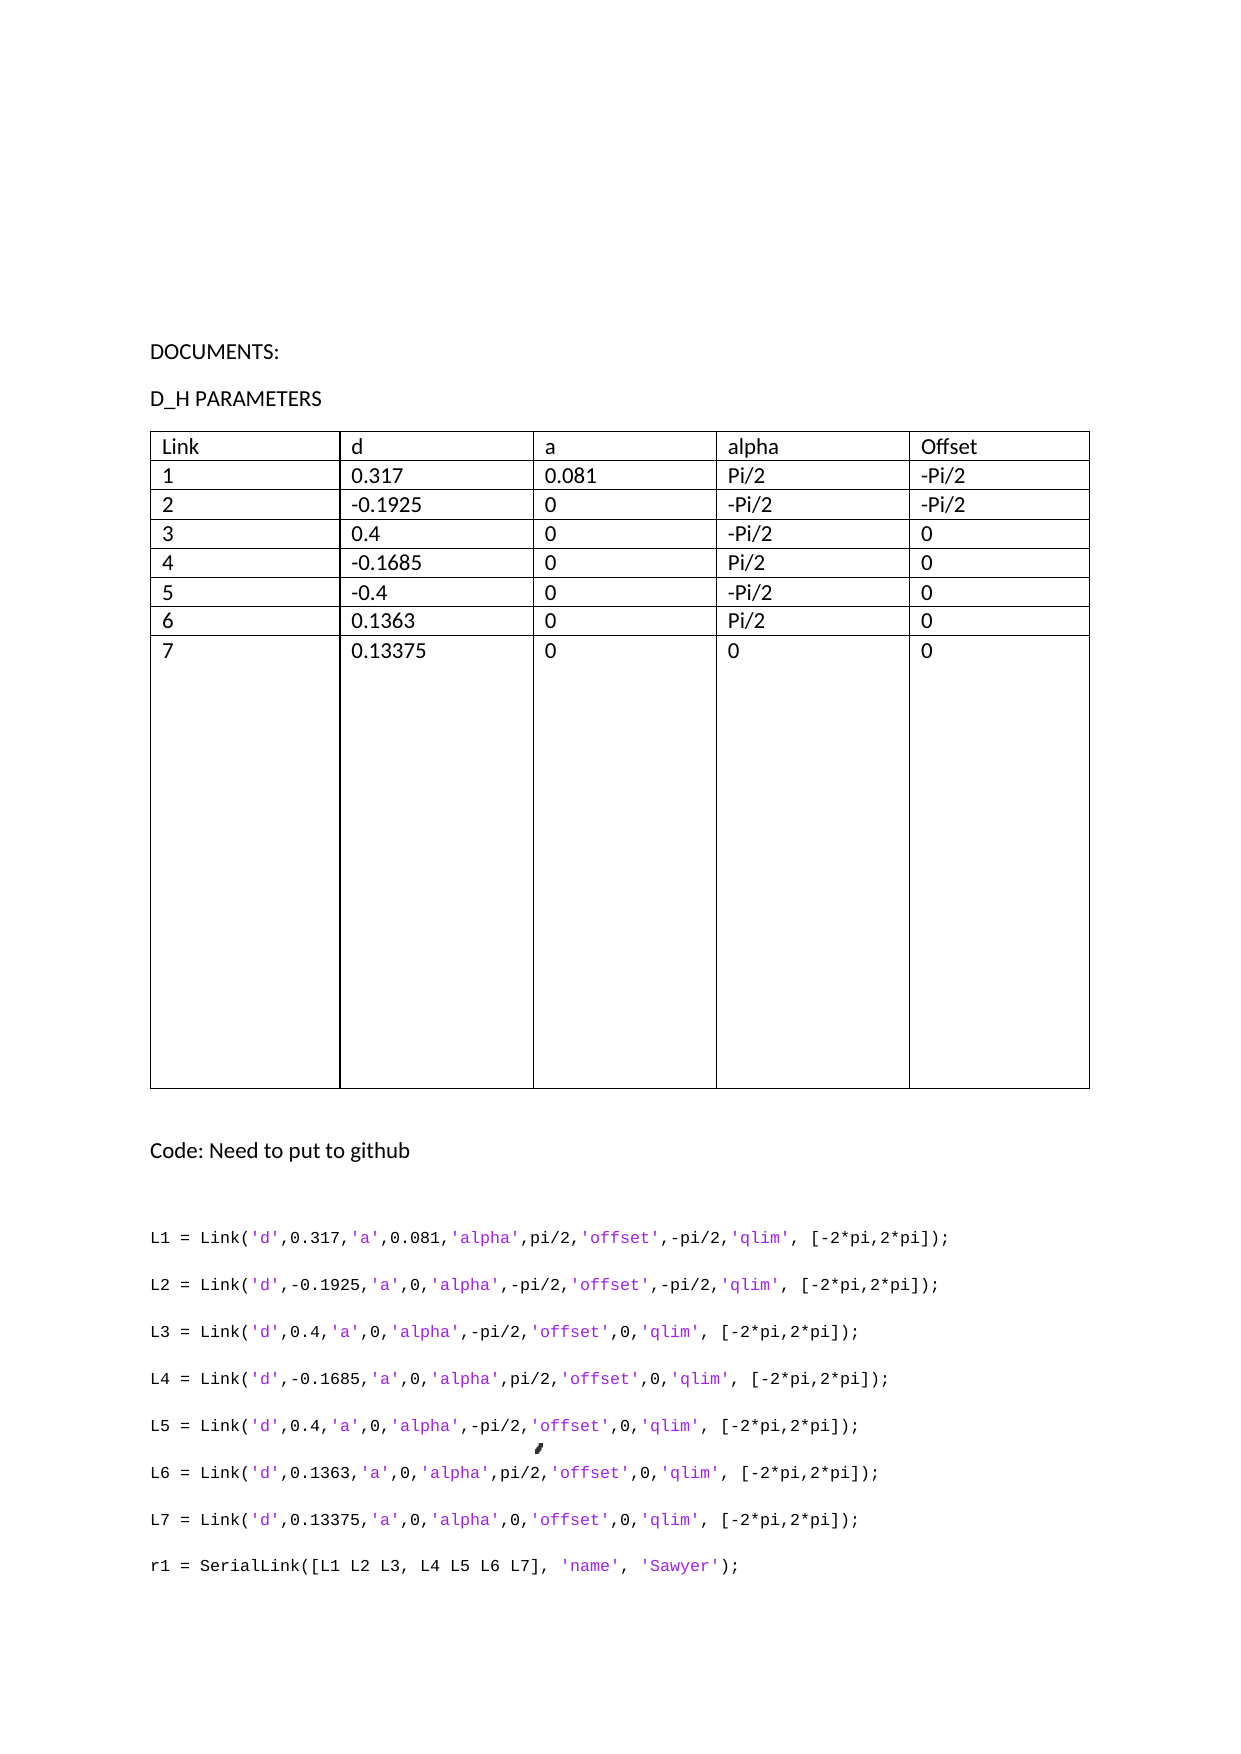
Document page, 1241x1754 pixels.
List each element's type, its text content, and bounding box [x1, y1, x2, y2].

table_cell -Pi/2 [717, 490, 909, 518]
table_cell 3 [151, 520, 339, 547]
table_cell 0 [534, 549, 716, 577]
table_cell 0 [910, 520, 1089, 547]
text L6 = Link('d',0.1363,'a',0,'alpha',pi/2,'offset',0,'qlim', [-2*pi,2*pi]); [150, 1464, 1090, 1483]
text L2 = Link('d',-0.1925,'a',0,'alpha',-pi/2,'offset',-pi/2,'qlim', [-2*pi,2*pi]); [150, 1277, 1090, 1296]
table_cell -Pi/2 [717, 520, 909, 547]
table_cell 0 [910, 578, 1089, 606]
table_header Offset [910, 432, 1089, 460]
table_cell 0 [534, 520, 716, 547]
text L3 = Link('d',0.4,'a',0,'alpha',-pi/2,'offset',0,'qlim', [-2*pi,2*pi]); [150, 1324, 1090, 1342]
table_cell Pi/2 [717, 549, 909, 577]
table_cell 0 [910, 549, 1089, 577]
table_cell Pi/2 [717, 461, 909, 489]
table_cell -0.1925 [341, 490, 533, 518]
table_cell -Pi/2 [910, 490, 1089, 518]
table_cell 0 [534, 636, 716, 1088]
table_cell 0.1363 [341, 607, 533, 635]
table_cell 0 [910, 636, 1089, 1088]
text D_H PARAMETERS [150, 384, 1090, 412]
table_cell 0.13375 [341, 636, 533, 1088]
text DOCUMENTS: [150, 337, 1090, 366]
table_cell -Pi/2 [717, 578, 909, 606]
text r1 = SerialLink([L1 L2 L3, L4 L5 L6 L7], 'name', 'Sawyer'); [150, 1558, 1090, 1577]
table_cell 5 [151, 578, 339, 606]
table_cell -0.4 [341, 578, 533, 606]
text L4 = Link('d',-0.1685,'a',0,'alpha',pi/2,'offset',0,'qlim', [-2*pi,2*pi]); [150, 1371, 1090, 1389]
table_cell 0 [534, 578, 716, 606]
table_header alpha [717, 432, 909, 460]
table_cell 0 [534, 607, 716, 635]
table_cell 0.4 [341, 520, 533, 547]
table_cell -Pi/2 [910, 461, 1089, 489]
table_header d [341, 432, 533, 460]
table_cell 0 [717, 636, 909, 1088]
text L7 = Link('d',0.13375,'a',0,'alpha',0,'offset',0,'qlim', [-2*pi,2*pi]); [150, 1511, 1090, 1530]
text L1 = Link('d',0.317,'a',0.081,'alpha',pi/2,'offset',-pi/2,'qlim', [-2*pi,2*pi]); [150, 1230, 1090, 1249]
table_cell 0 [910, 607, 1089, 635]
table_cell 0 [534, 490, 716, 518]
table_cell 0.317 [341, 461, 533, 489]
table_cell 6 [151, 607, 339, 635]
table_cell 7 [151, 636, 339, 1088]
table_cell -0.1685 [341, 549, 533, 577]
text L5 = Link('d',0.4,'a',0,'alpha',-pi/2,'offset',0,'qlim', [-2*pi,2*pi]); [150, 1417, 1090, 1436]
table_header a [534, 432, 716, 460]
table_cell 4 [151, 549, 339, 577]
picture [535, 1443, 543, 1454]
text Code: Need to put to github [150, 1136, 1090, 1164]
table_cell 2 [151, 490, 339, 518]
table_cell 1 [151, 461, 339, 489]
table_cell Pi/2 [717, 607, 909, 635]
table_header Link [151, 432, 339, 460]
table_cell 0.081 [534, 461, 716, 489]
